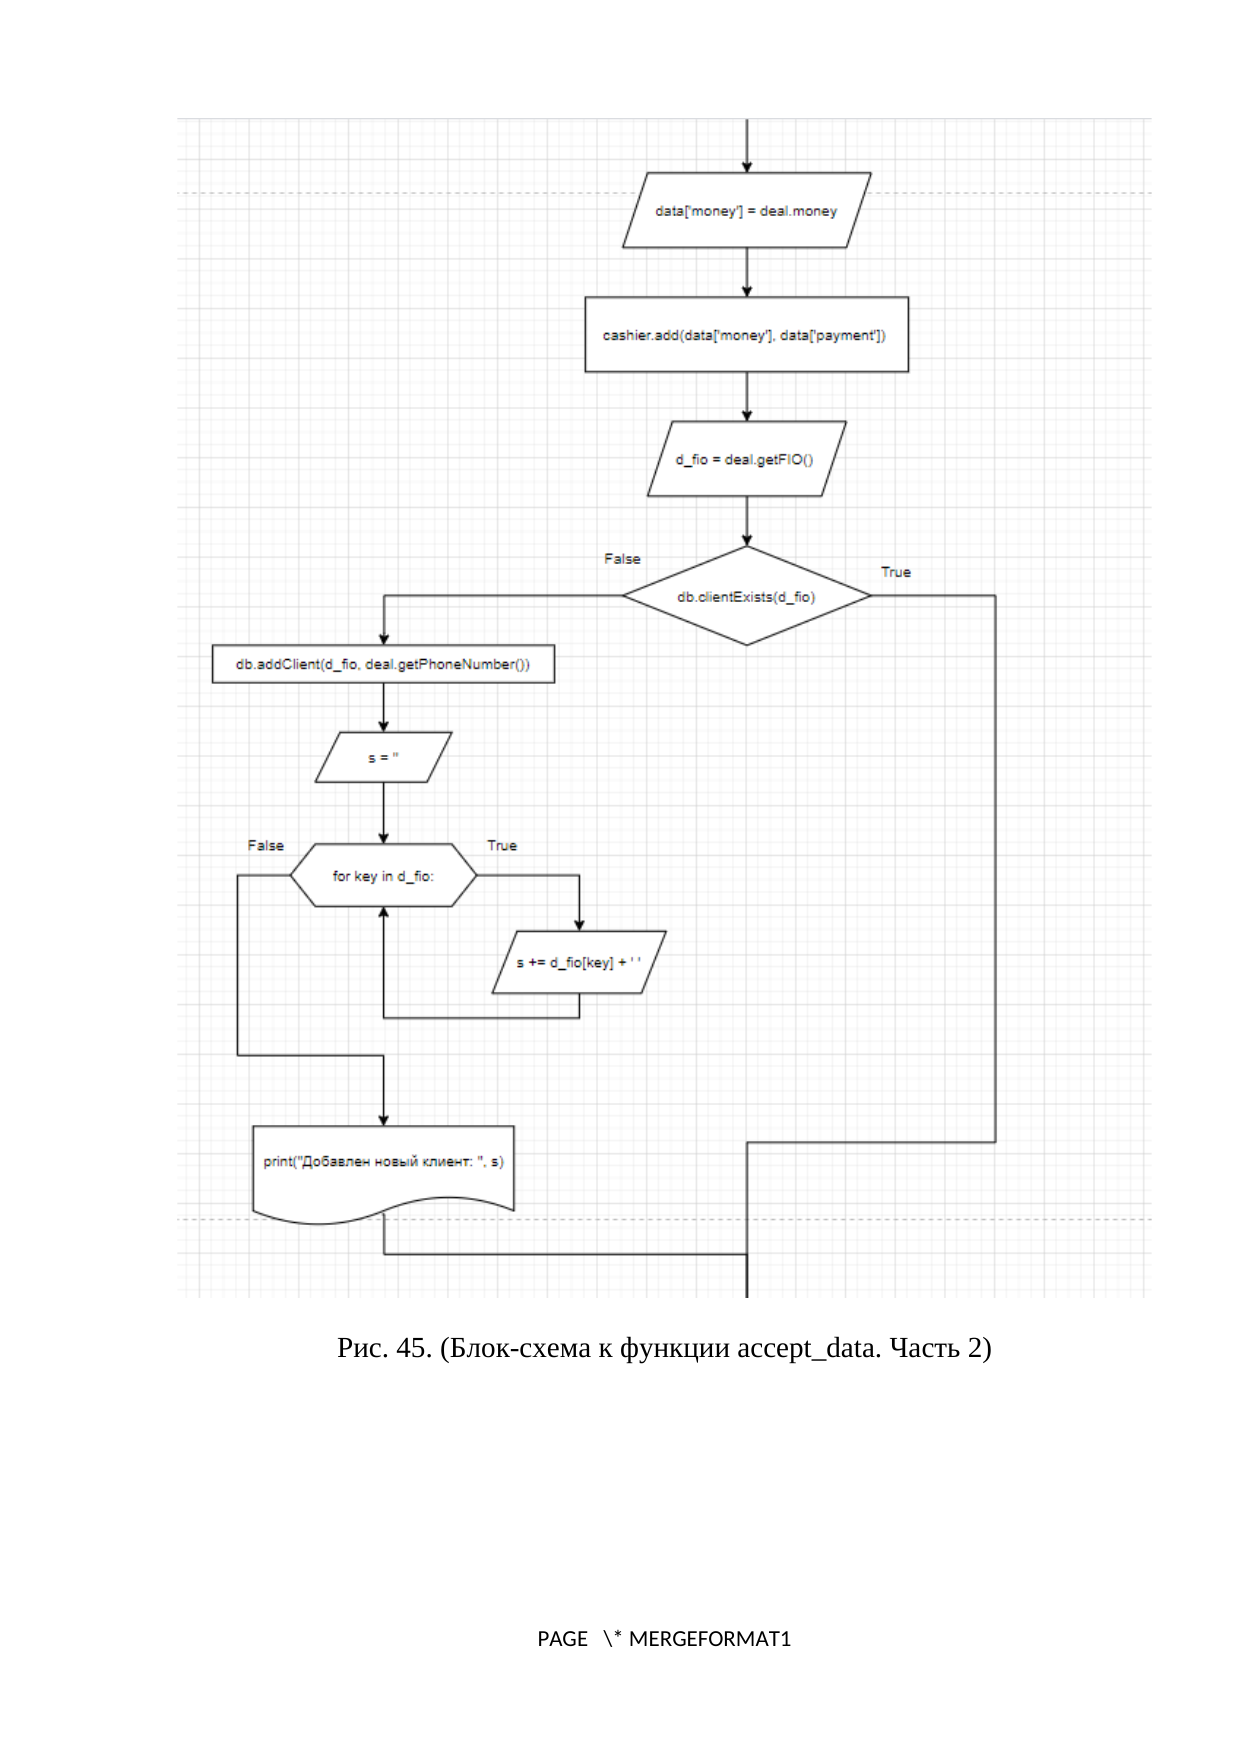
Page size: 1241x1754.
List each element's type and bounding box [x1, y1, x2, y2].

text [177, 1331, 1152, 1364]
picture [177, 118, 1152, 1298]
